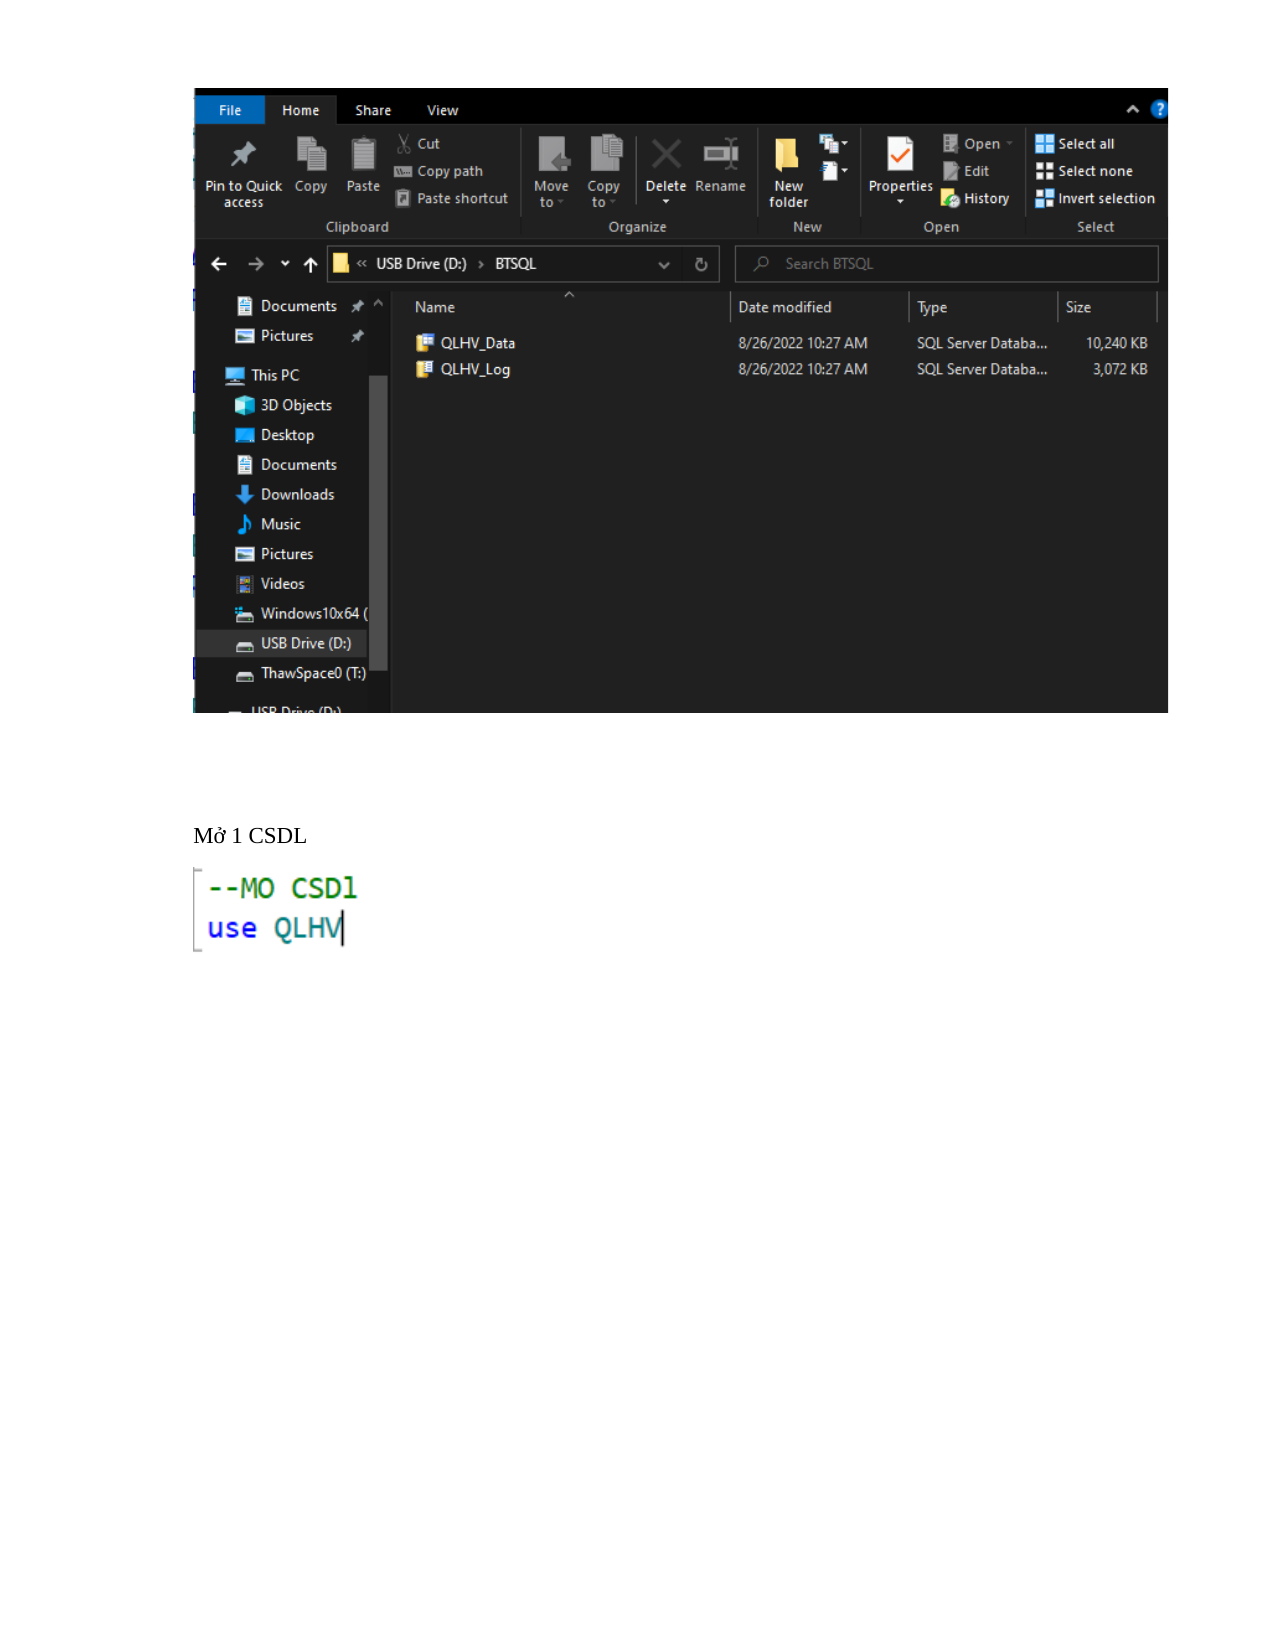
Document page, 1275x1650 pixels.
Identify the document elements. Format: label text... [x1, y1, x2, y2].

text Mở 1 CSDL [118, 822, 1186, 848]
picture [193, 867, 422, 982]
picture [193, 88, 1169, 713]
